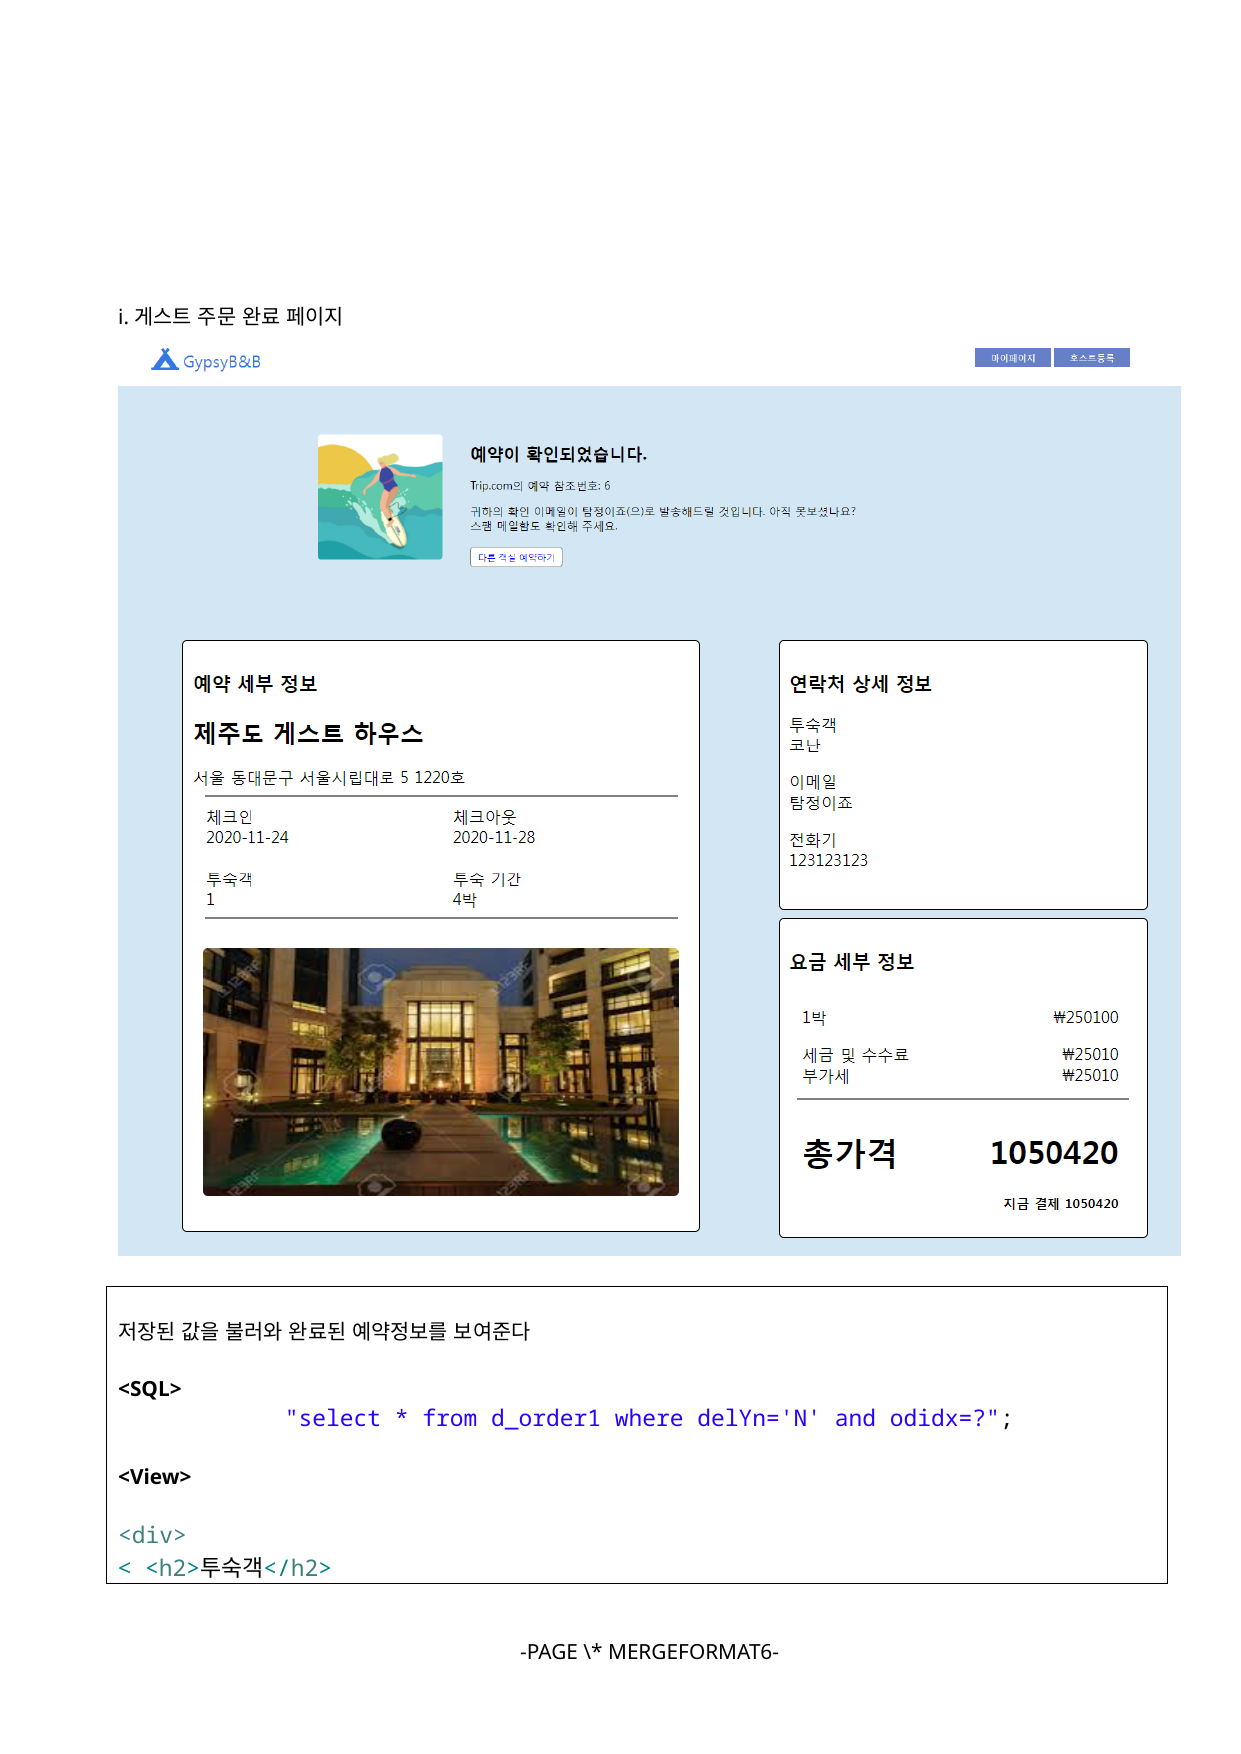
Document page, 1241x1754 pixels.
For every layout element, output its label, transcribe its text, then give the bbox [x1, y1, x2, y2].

picture [117, 331, 1182, 1256]
list 게스트 주문 완료 페이지 [118, 300, 1181, 330]
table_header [107, 1287, 1167, 1583]
